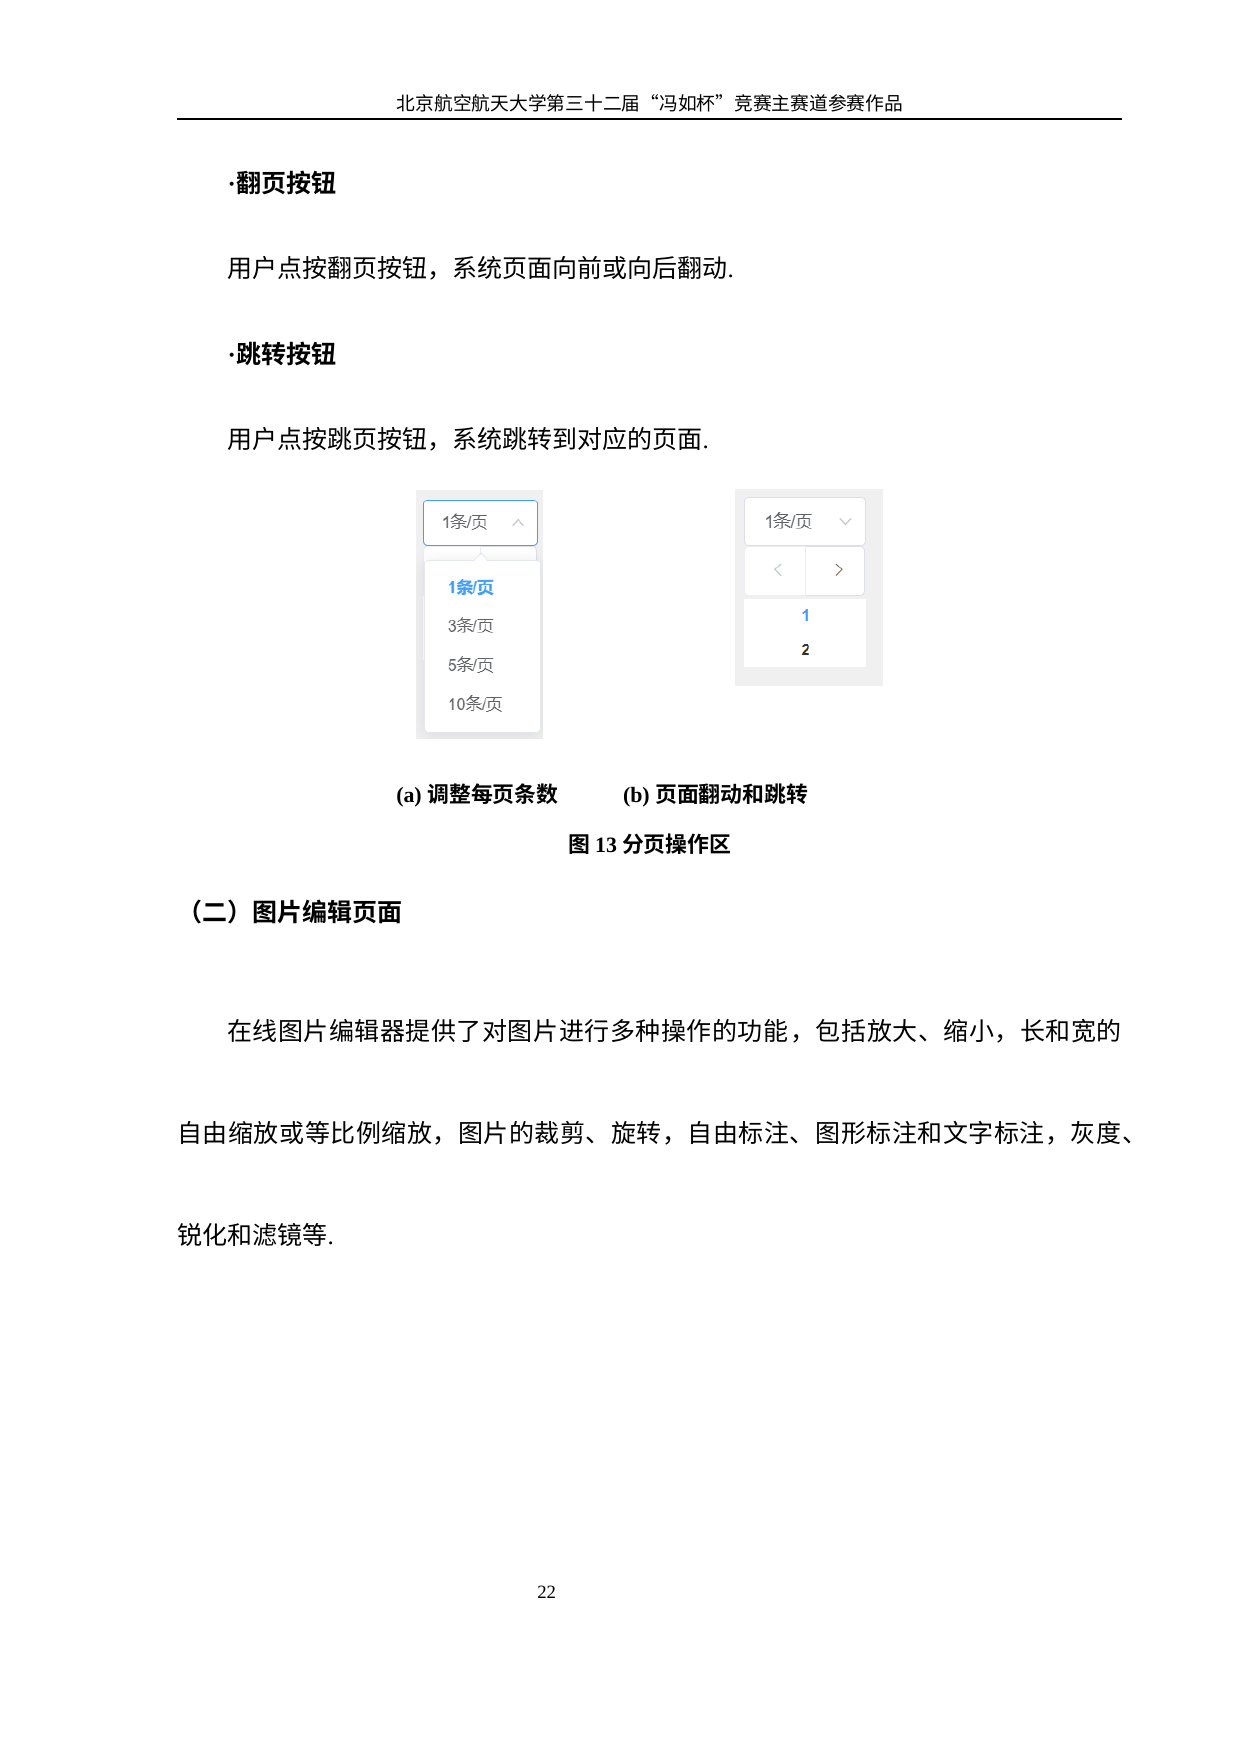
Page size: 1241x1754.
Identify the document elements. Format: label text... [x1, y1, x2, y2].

text ·跳转按钮 [177, 319, 1122, 387]
text 用户点按跳页按钮，系统跳转到对应的页面. [177, 405, 1122, 473]
title 图片编辑页面 [177, 892, 1122, 960]
list 调整每页条数 (b) 页面翻动和跳转 [177, 776, 1122, 810]
text ·翻页按钮 [177, 148, 1122, 216]
text 在线图片编辑器提供了对图片进行多种操作的功能，包括放大、缩小，长和宽的自由缩放或等比例缩放，图片的裁剪、旋转，自由标注、图形标注和文字标注，灰度、锐化和滤镜等. [177, 996, 1122, 1267]
text 用户点按翻页按钮，系统页面向前或向后翻动. [177, 234, 1122, 302]
picture [416, 490, 543, 739]
picture [735, 489, 883, 686]
